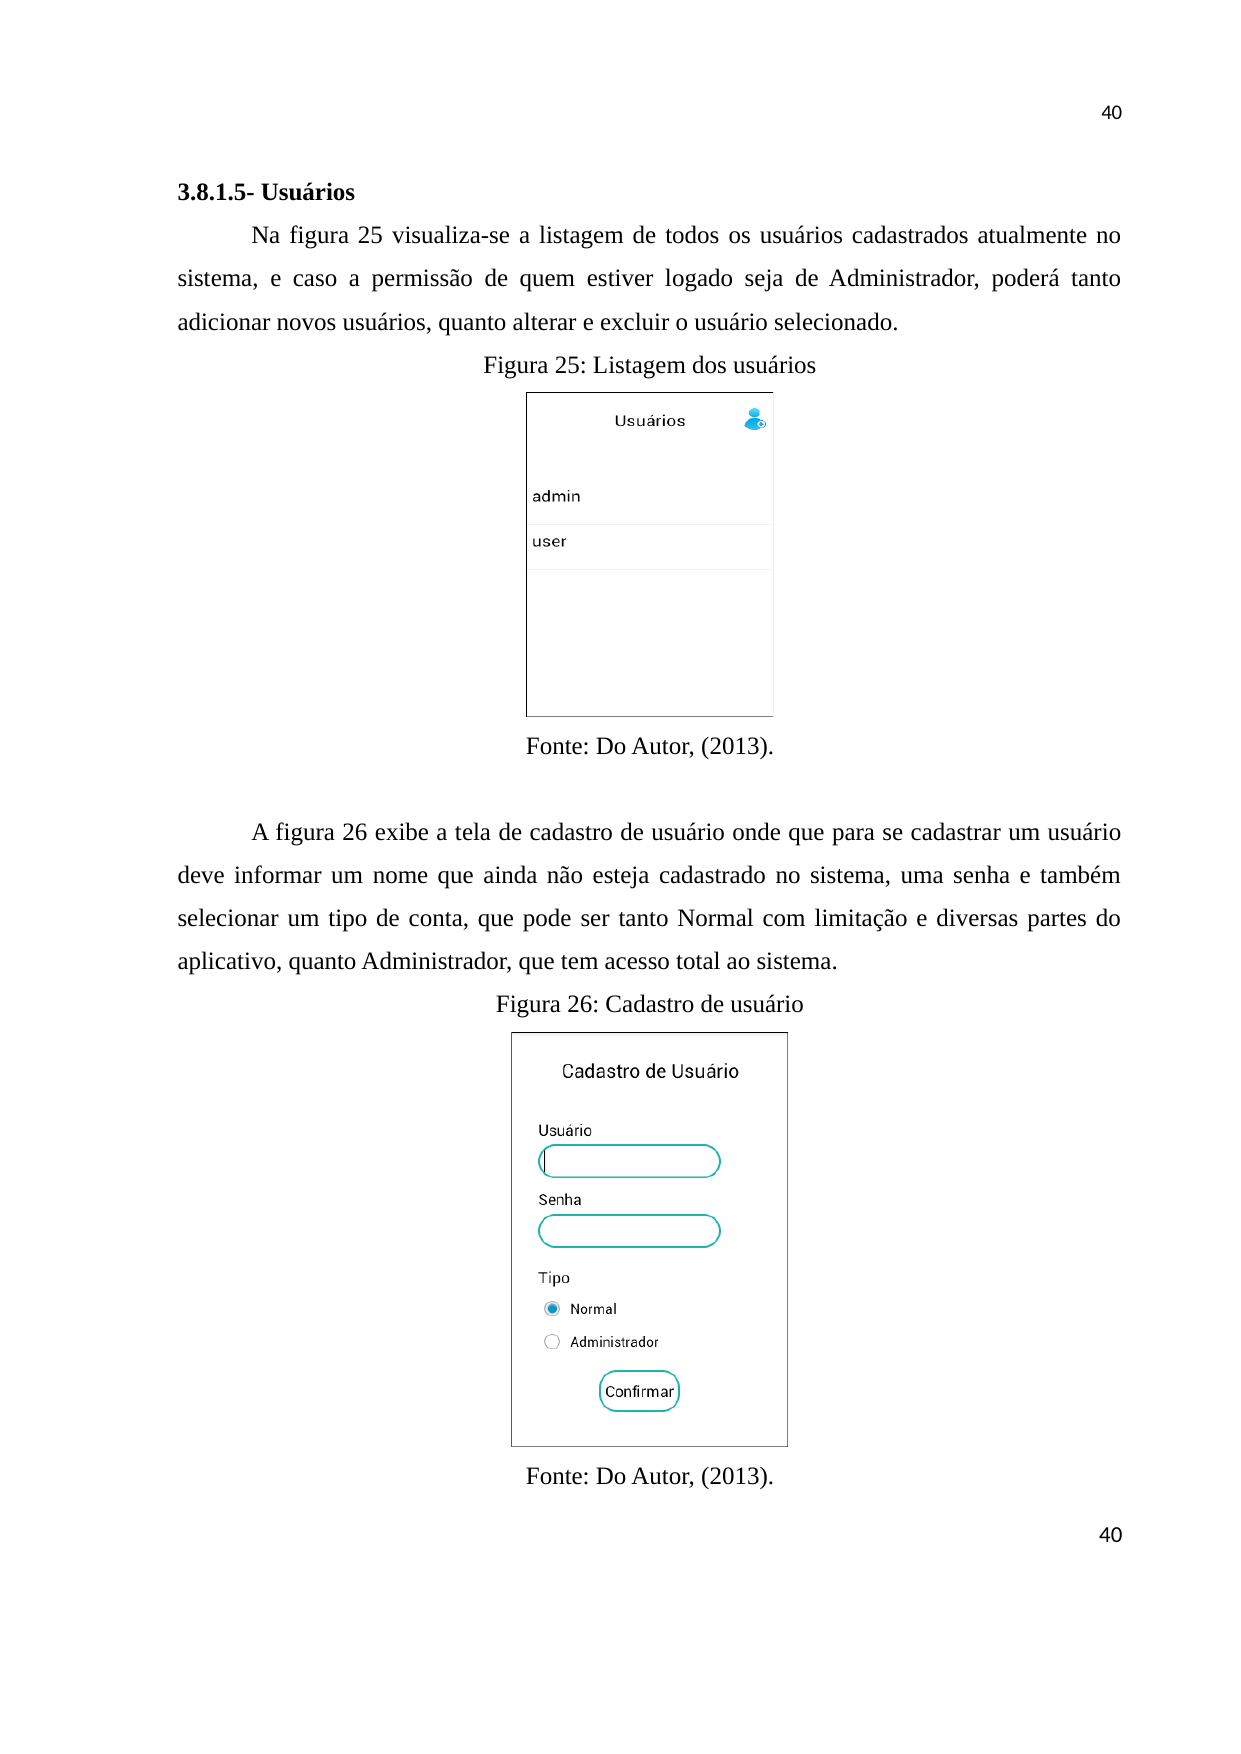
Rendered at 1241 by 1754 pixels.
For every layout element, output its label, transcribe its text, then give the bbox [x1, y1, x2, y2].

text Figura 25: Listagem dos usuários [177, 350, 1122, 378]
text Figura 26: Cadastro de usuário [177, 989, 1122, 1018]
text 3.8.1.5- Usuários [177, 177, 1122, 206]
text Fonte: Do Autor, (2013). [177, 731, 1122, 759]
text Fonte: Do Autor, (2013). [177, 1461, 1122, 1490]
text Na figura 25 visualiza-se a listagem de todos os usuários cadastrados atualmente no sistema, e caso a permissão de quem estiver logado seja de Administrador, poderá tanto adicionar novos usuários, quanto alterar e excluir o usuário selecionado. [177, 220, 1122, 335]
picture [526, 392, 774, 717]
text A figura 26 exibe a tela de cadastro de usuário onde que para se cadastrar um usuário deve informar um nome que ainda não esteja cadastrado no sistema, uma senha e também selecionar um tipo de conta, que pode ser tanto Normal com limitação e diversas partes do aplicativo, quanto Administrador, que tem acesso total ao sistema. [177, 817, 1122, 975]
picture [511, 1032, 788, 1447]
